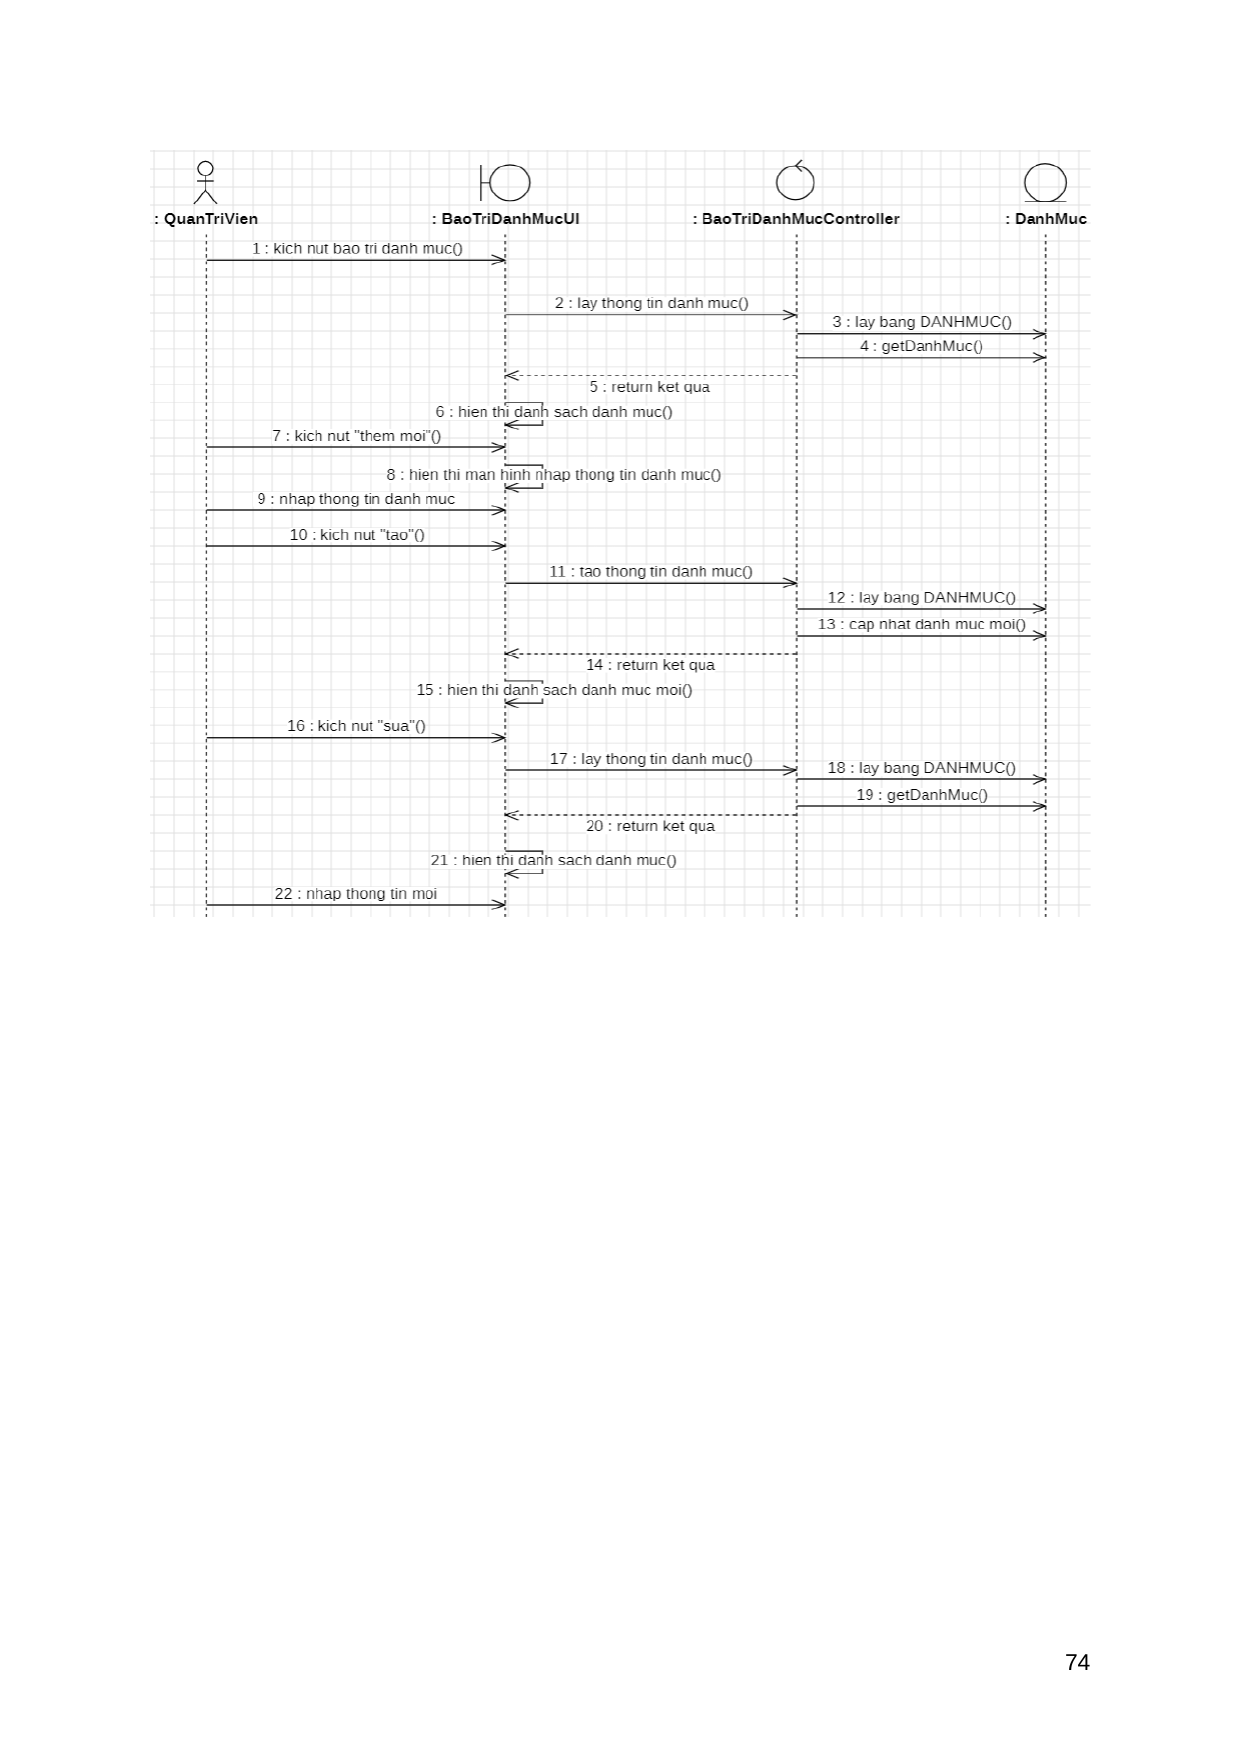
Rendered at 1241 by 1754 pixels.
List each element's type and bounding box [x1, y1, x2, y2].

picture [150, 150, 1091, 917]
